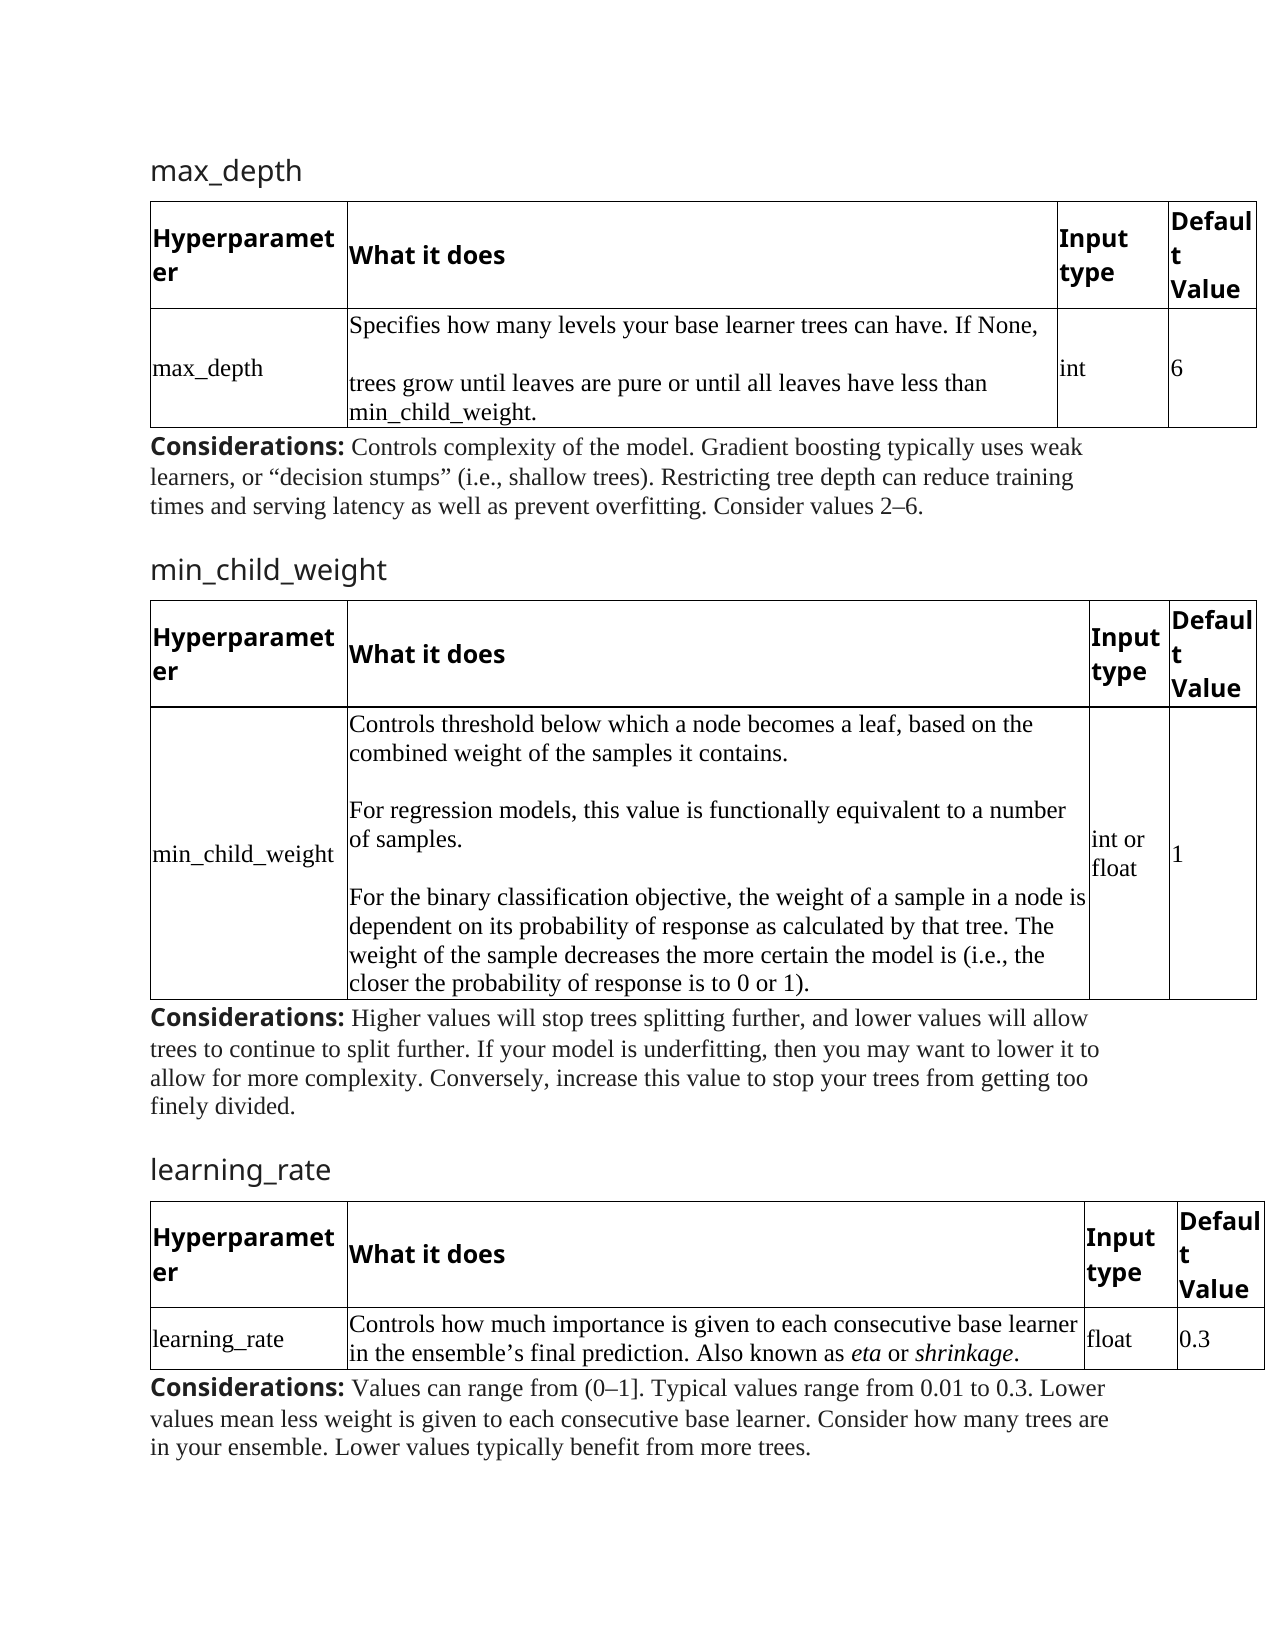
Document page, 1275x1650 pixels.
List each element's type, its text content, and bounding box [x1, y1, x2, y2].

table_cell Controls threshold below which a node becomes a leaf, based on the combined weight of the samples it contains. For regression models, this value is functionally equivalent to a number of samples. For the binary classification objective, the weight of a sample in a node is dependent on its probability of response as calculated by that tree. The weight of the sample decreases the more certain the model is (i.e., the closer the probability of response is to 0 or 1). [348, 708, 1089, 999]
text Considerations: Higher values will stop trees splitting further, and lower values will allow trees to continue to split further. If your model is underfitting, then you may want to lower it to allow for more complexity. Conversely, increase this value to stop your trees from getting too finely divided. [150, 1000, 1125, 1120]
table_cell learning_rate [151, 1308, 347, 1368]
table_header Hyperparameter [151, 202, 347, 307]
table_cell int [1058, 309, 1168, 427]
table_header What it does [348, 601, 1089, 706]
table_header Hyperparameter [151, 1202, 347, 1307]
table_header Input type [1090, 601, 1169, 706]
table_header Input type [1058, 202, 1168, 307]
subtitle learning_rate [150, 1149, 1125, 1189]
text Considerations: Controls complexity of the model. Gradient boosting typically uses weak learners, or “decision stumps” (i.e., shallow trees). Restricting tree depth can reduce training times and serving latency as well as prevent overfitting. Consider values 2–6. [150, 428, 1125, 520]
table_header What it does [348, 202, 1057, 307]
subtitle min_child_weight [150, 549, 1125, 588]
table_header Default Value [1178, 1202, 1264, 1307]
subtitle max_depth [150, 150, 1125, 190]
text Considerations: Values can range from (0–1]. Typical values range from 0.01 to 0.3. Lower values mean less weight is given to each consecutive base learner. Consider how many trees are in your ensemble. Lower values typically benefit from more trees. [150, 1370, 1125, 1461]
table_cell Controls how much importance is given to each consecutive base learner in the ensemble’s final prediction. Also known as eta or shrinkage. [348, 1308, 1084, 1368]
table_header Input type [1085, 1202, 1177, 1307]
table_cell max_depth [151, 309, 347, 427]
table_cell int or float [1090, 708, 1169, 999]
table_cell float [1085, 1308, 1177, 1368]
table_cell 6 [1169, 309, 1256, 427]
table_cell Specifies how many levels your base learner trees can have. If None, trees grow until leaves are pure or until all leaves have less than min_child_weight. [348, 309, 1057, 427]
table_header What it does [348, 1202, 1084, 1307]
table_header Default Value [1170, 601, 1256, 706]
table_header Hyperparameter [151, 601, 347, 706]
table_cell 1 [1170, 708, 1256, 999]
table_cell 0.3 [1178, 1308, 1264, 1368]
table_header Default Value [1169, 202, 1256, 307]
table_cell min_child_weight [151, 708, 347, 999]
